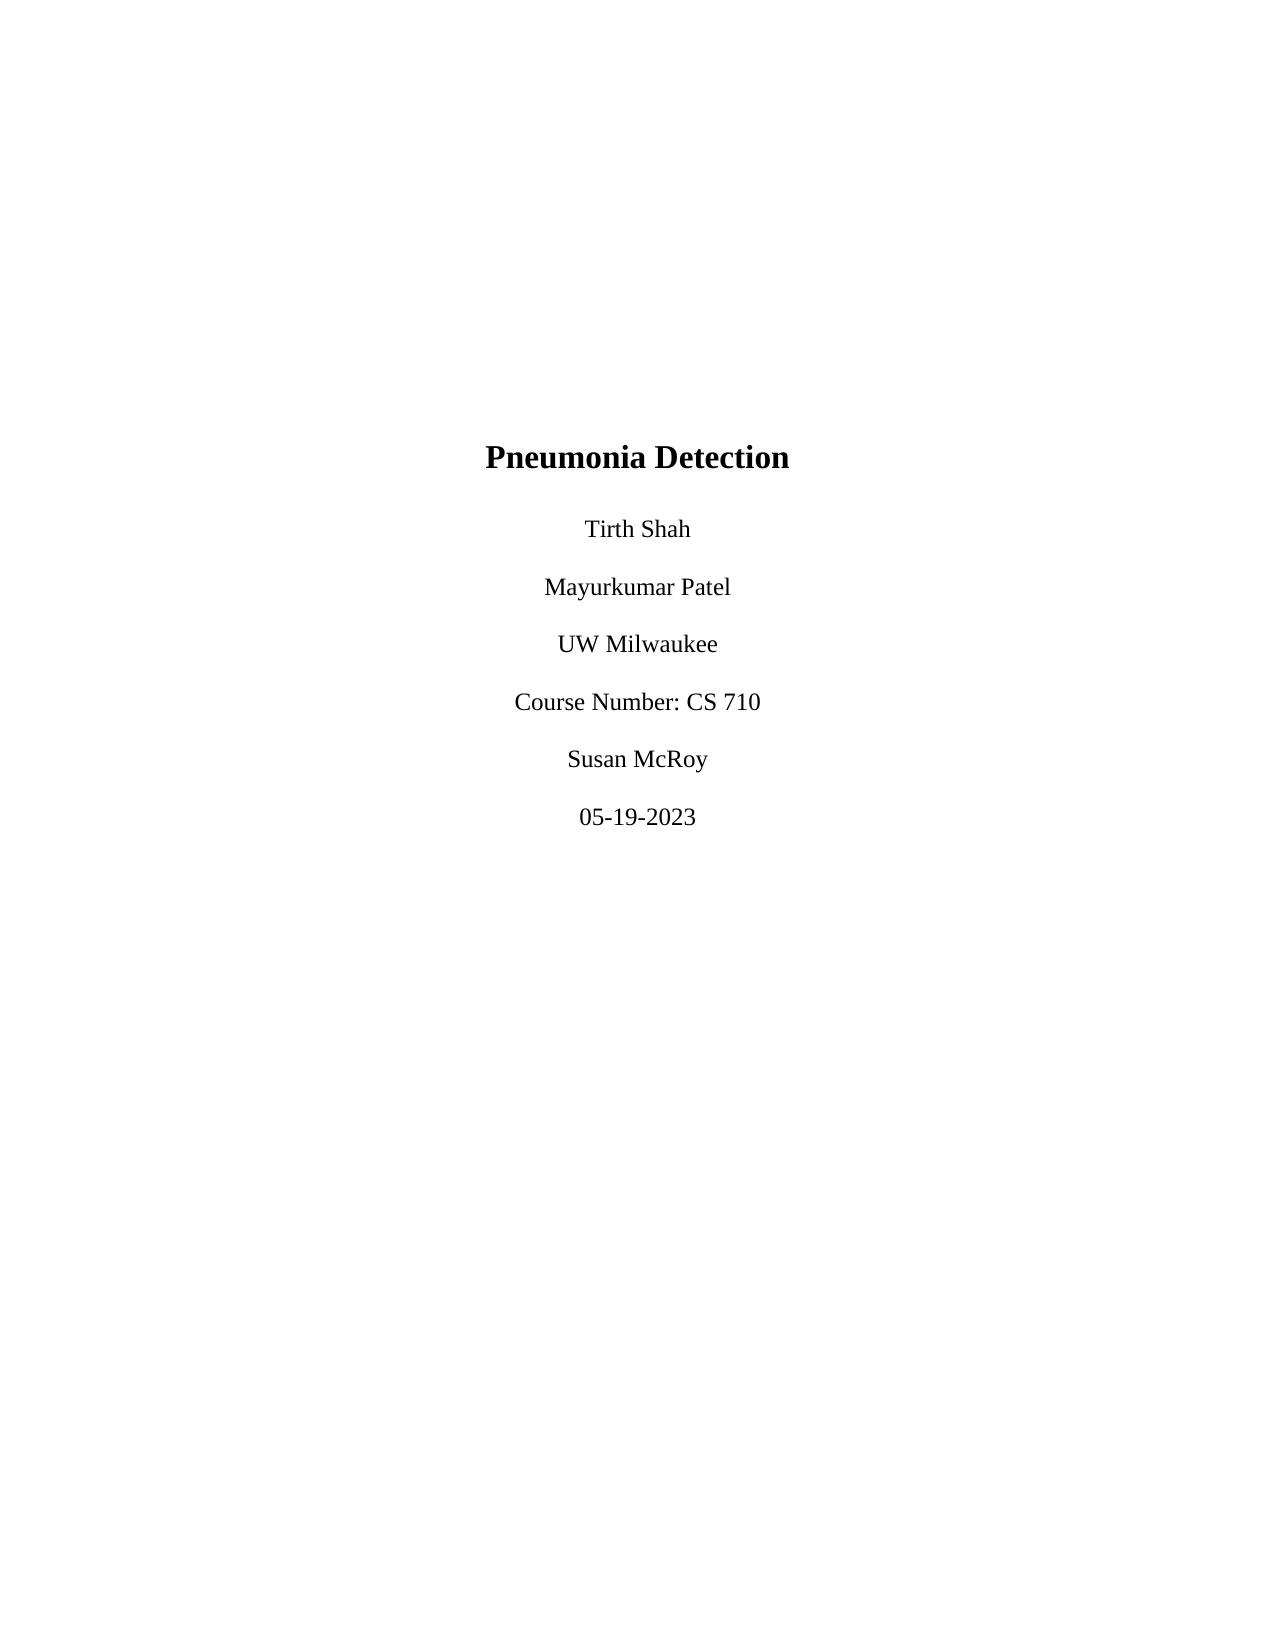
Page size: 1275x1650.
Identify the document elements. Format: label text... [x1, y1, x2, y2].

subtitle UW Milwaukee [150, 629, 1125, 658]
subtitle Susan McRoy [150, 744, 1125, 773]
subtitle CS 710 [150, 687, 1125, 715]
subtitle Tirth Shah [150, 514, 1125, 543]
subtitle 05-19-2023 [150, 802, 1125, 830]
subtitle Mayurkumar Patel [150, 572, 1125, 600]
subtitle Pneumonia Detection [150, 437, 1125, 476]
